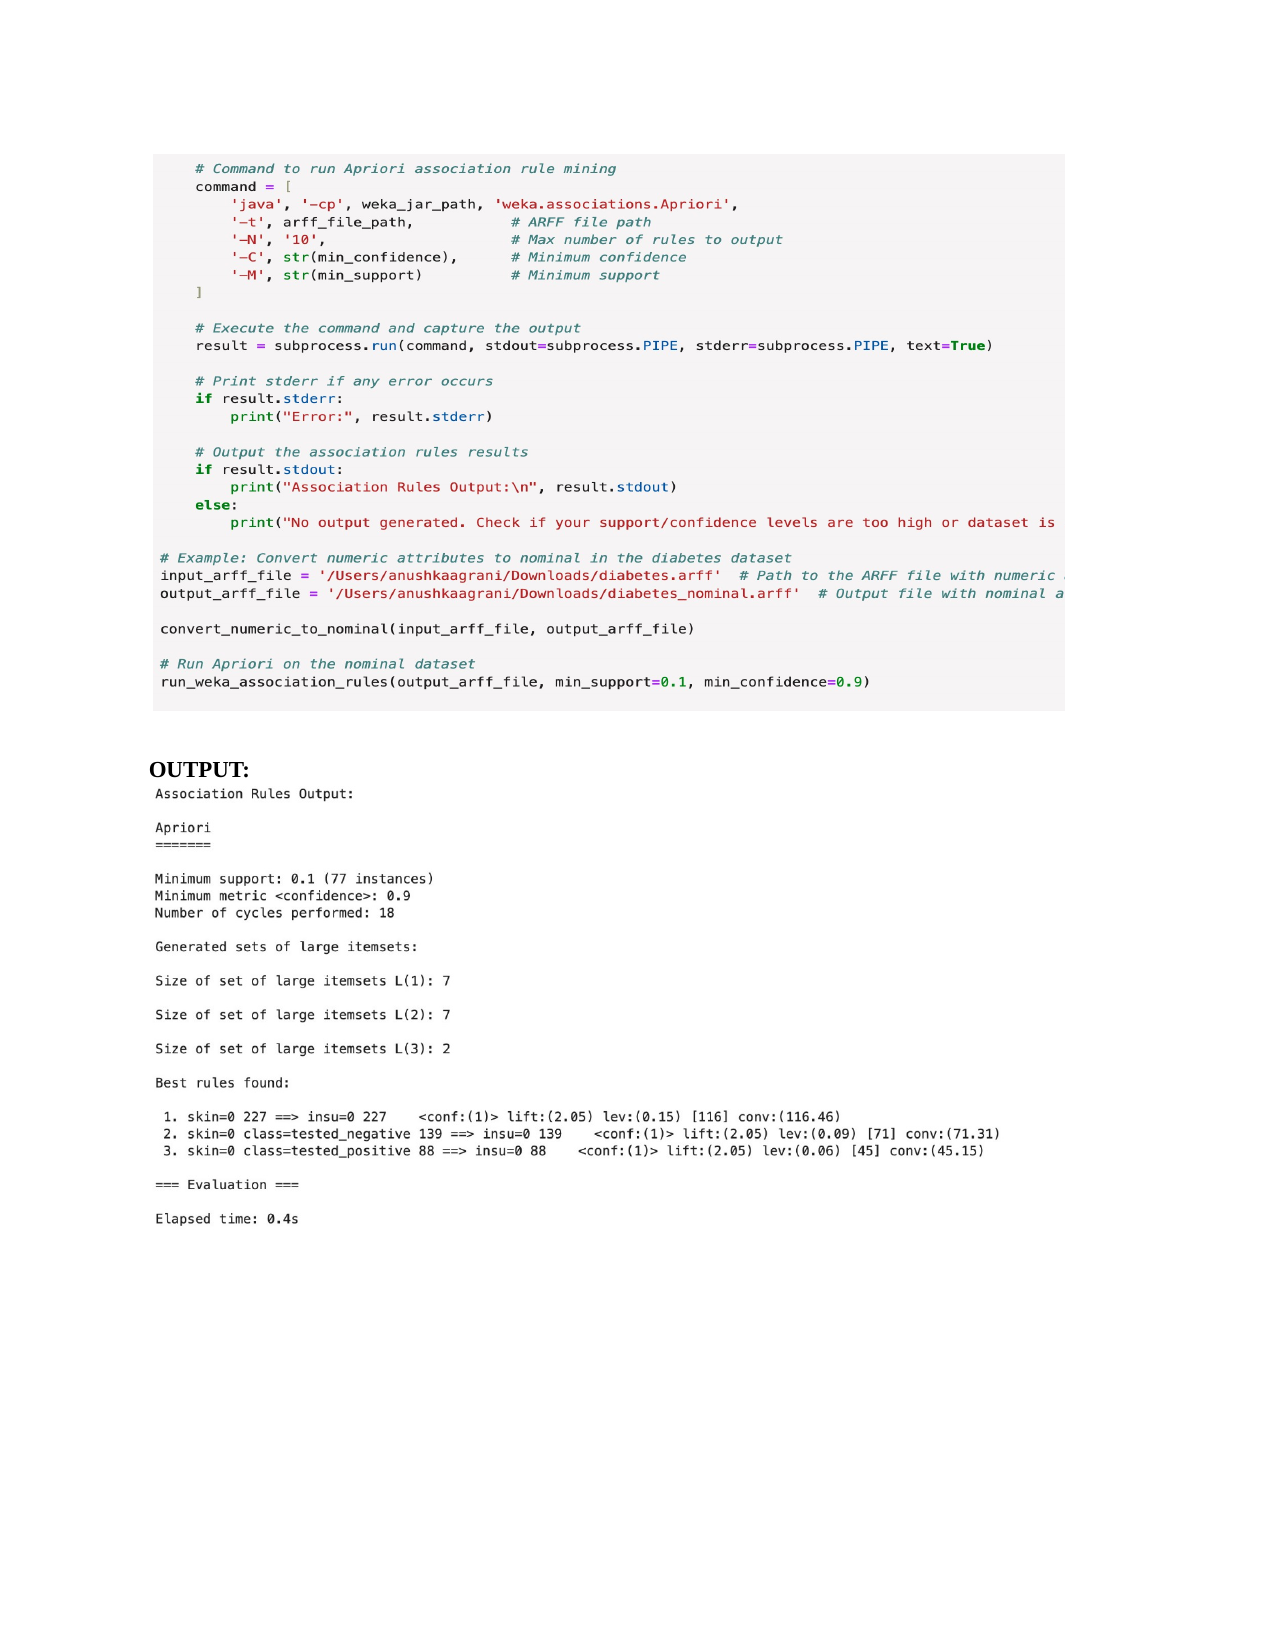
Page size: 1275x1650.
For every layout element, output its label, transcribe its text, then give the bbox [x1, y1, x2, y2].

text OUTPUT: [148, 756, 1125, 783]
picture [153, 154, 1065, 711]
picture [148, 786, 1033, 1243]
